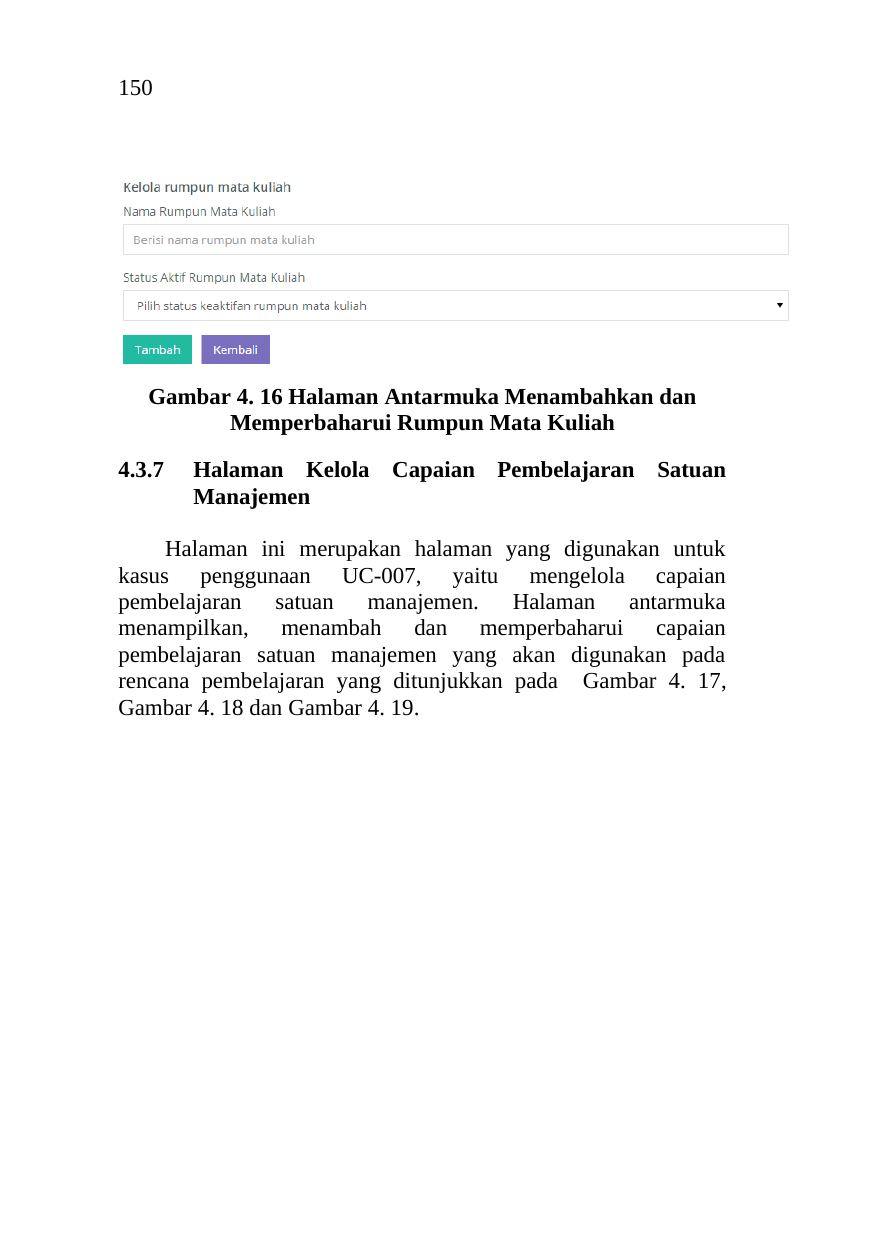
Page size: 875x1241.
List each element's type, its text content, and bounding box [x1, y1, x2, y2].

subtitle Halaman Kelola Capaian Pembelajaran Satuan Manajemen [118, 456, 726, 509]
picture [118, 174, 805, 383]
text Halaman ini merupakan halaman yang digunakan untuk kasus penggunaan UC-007, yaitu mengelola capaian pembelajaran satuan manajemen. Halaman antarmuka menampilkan, menambah dan memperbaharui capaian pembelajaran satuan manajemen yang akan digunakan pada rencana pembelajaran yang ditunjukkan pada Gambar 4. 17, Gambar 4. 18 dan Gambar 4. 19. [118, 535, 726, 720]
